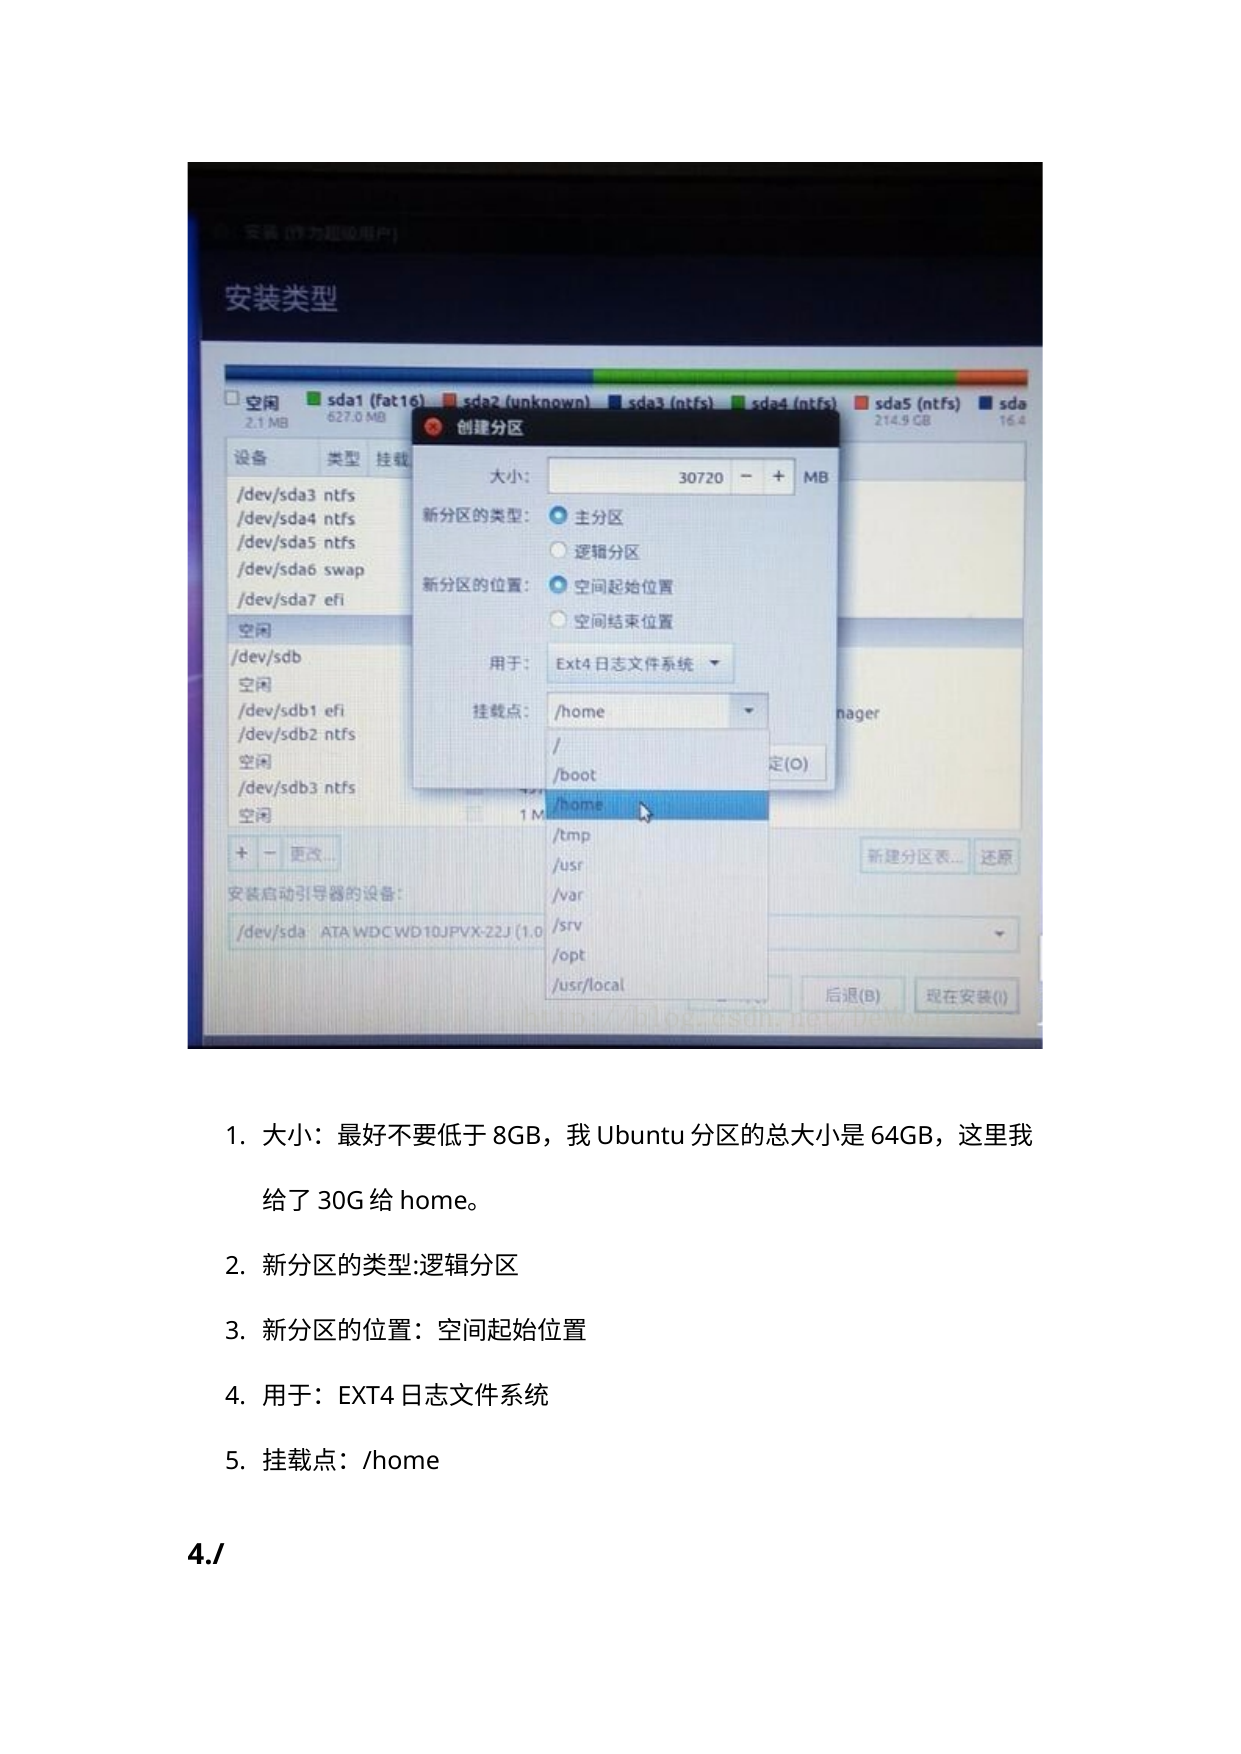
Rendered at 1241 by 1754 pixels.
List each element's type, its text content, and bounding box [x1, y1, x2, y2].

picture [187, 162, 1043, 1049]
list 挂载点：/home [225, 1426, 1053, 1491]
list 新分区的位置：空间起始位置 [225, 1296, 1053, 1361]
list 用于：EXT4日志文件系统 [225, 1361, 1053, 1426]
text 4./ [187, 1520, 1053, 1585]
list 大小：最好不要低于8GB，我Ubuntu分区的总大小是64GB，这里我给了30G给home。 [225, 1101, 1053, 1231]
list 新分区的类型:逻辑分区 [225, 1231, 1053, 1296]
